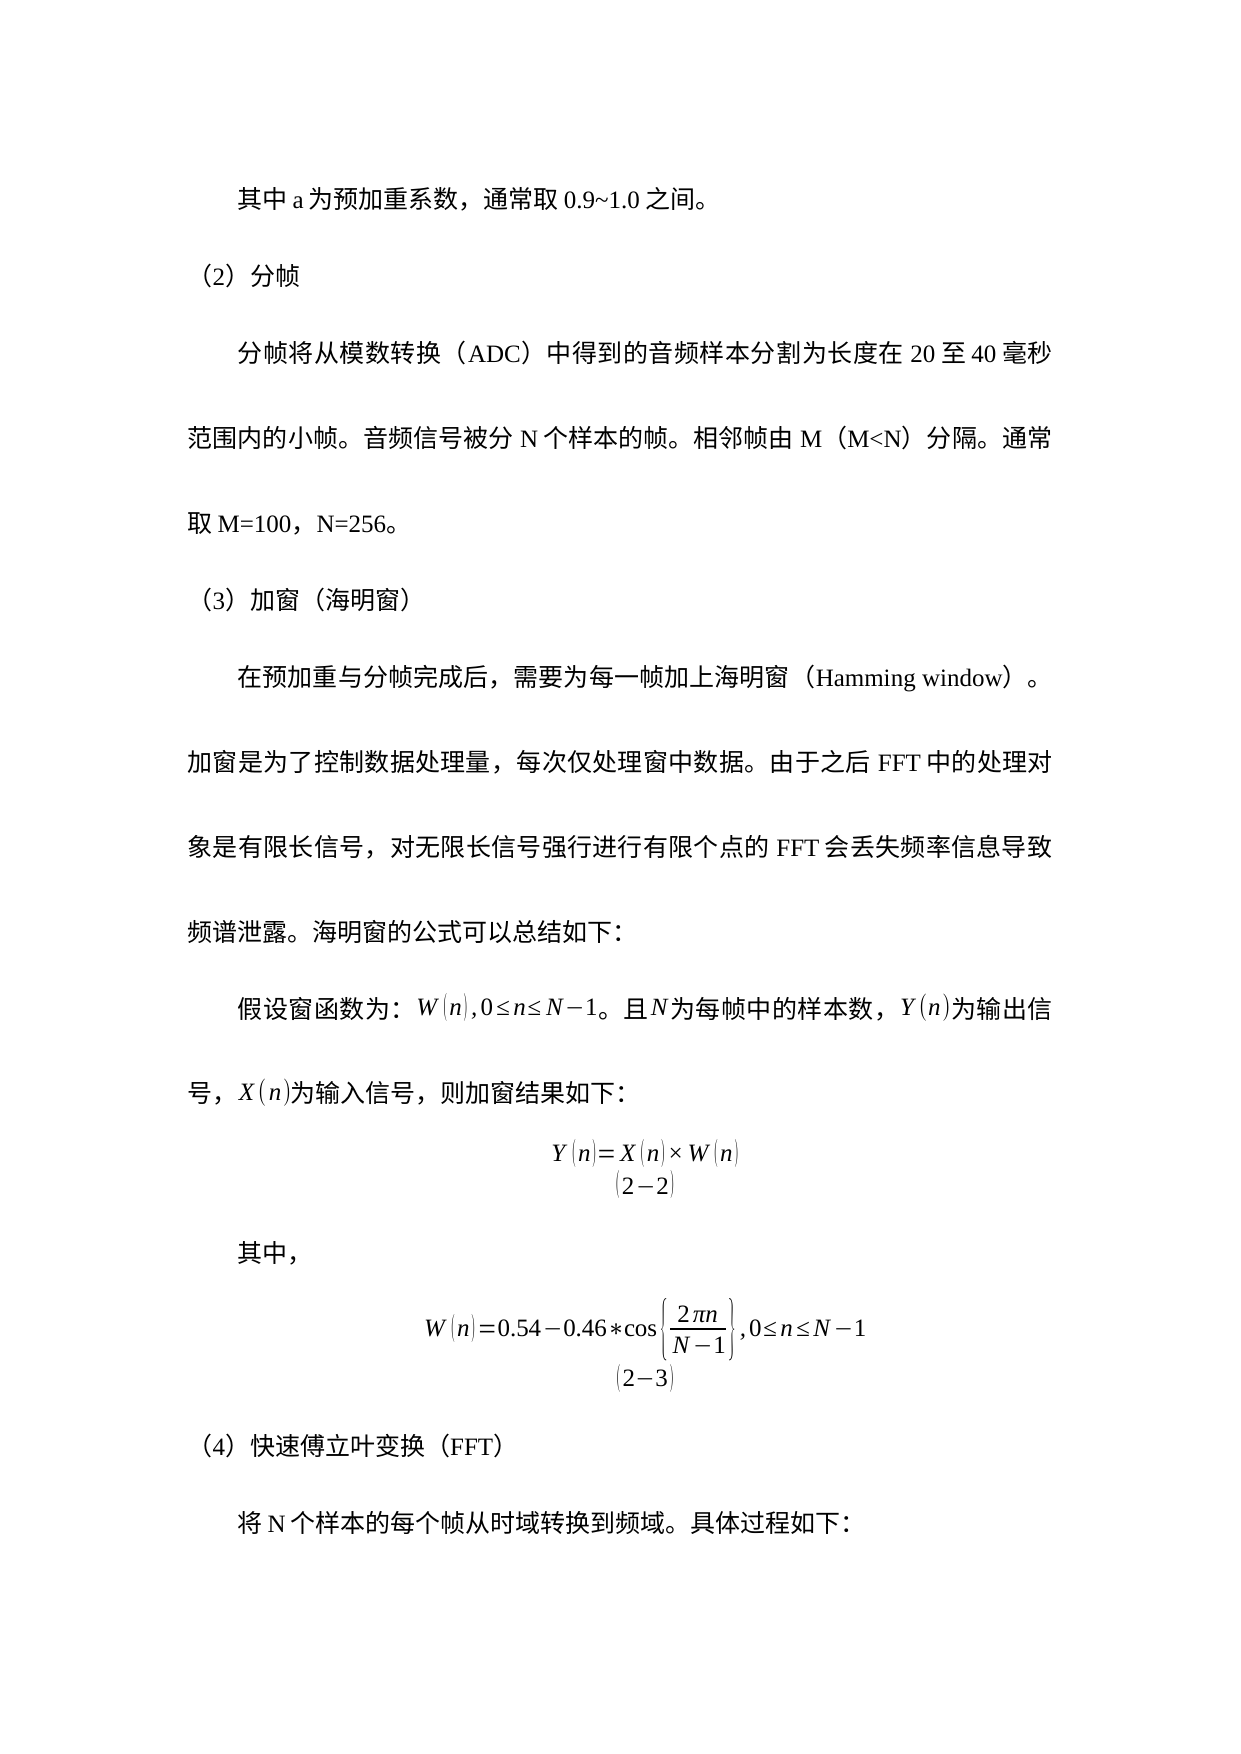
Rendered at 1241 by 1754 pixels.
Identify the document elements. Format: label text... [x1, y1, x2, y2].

text （2）分帧 [187, 241, 1053, 309]
text （4）快速傅立叶变换（FFT） [187, 1411, 1053, 1478]
text 假设窗函数为：。且为每帧中的样本数，为输出信号，为输入信号，则加窗结果如下： [187, 973, 1053, 1126]
text （3）加窗（海明窗） [187, 564, 1053, 632]
text 分帧将从模数转换（ADC）中得到的音频样本分割为长度在20至40毫秒范围内的小帧。音频信号被分N个样本的帧。相邻帧由M（M<N）分隔。通常取M=100，N=256。 [187, 318, 1053, 556]
text 其中， [187, 1217, 1053, 1285]
text 在预加重与分帧完成后，需要为每一帧加上海明窗（Hamming window）。加窗是为了控制数据处理量，每次仅处理窗中数据。由于之后FFT中的处理对象是有限长信号，对无限长信号强行进行有限个点的FFT会丢失频率信息导致频谱泄露。海明窗的公式可以总结如下： [187, 642, 1053, 964]
text 将N个样本的每个帧从时域转换到频域。具体过程如下： [187, 1488, 1053, 1556]
text 其中a为预加重系数，通常取0.9~1.0之间。 [187, 164, 1053, 232]
